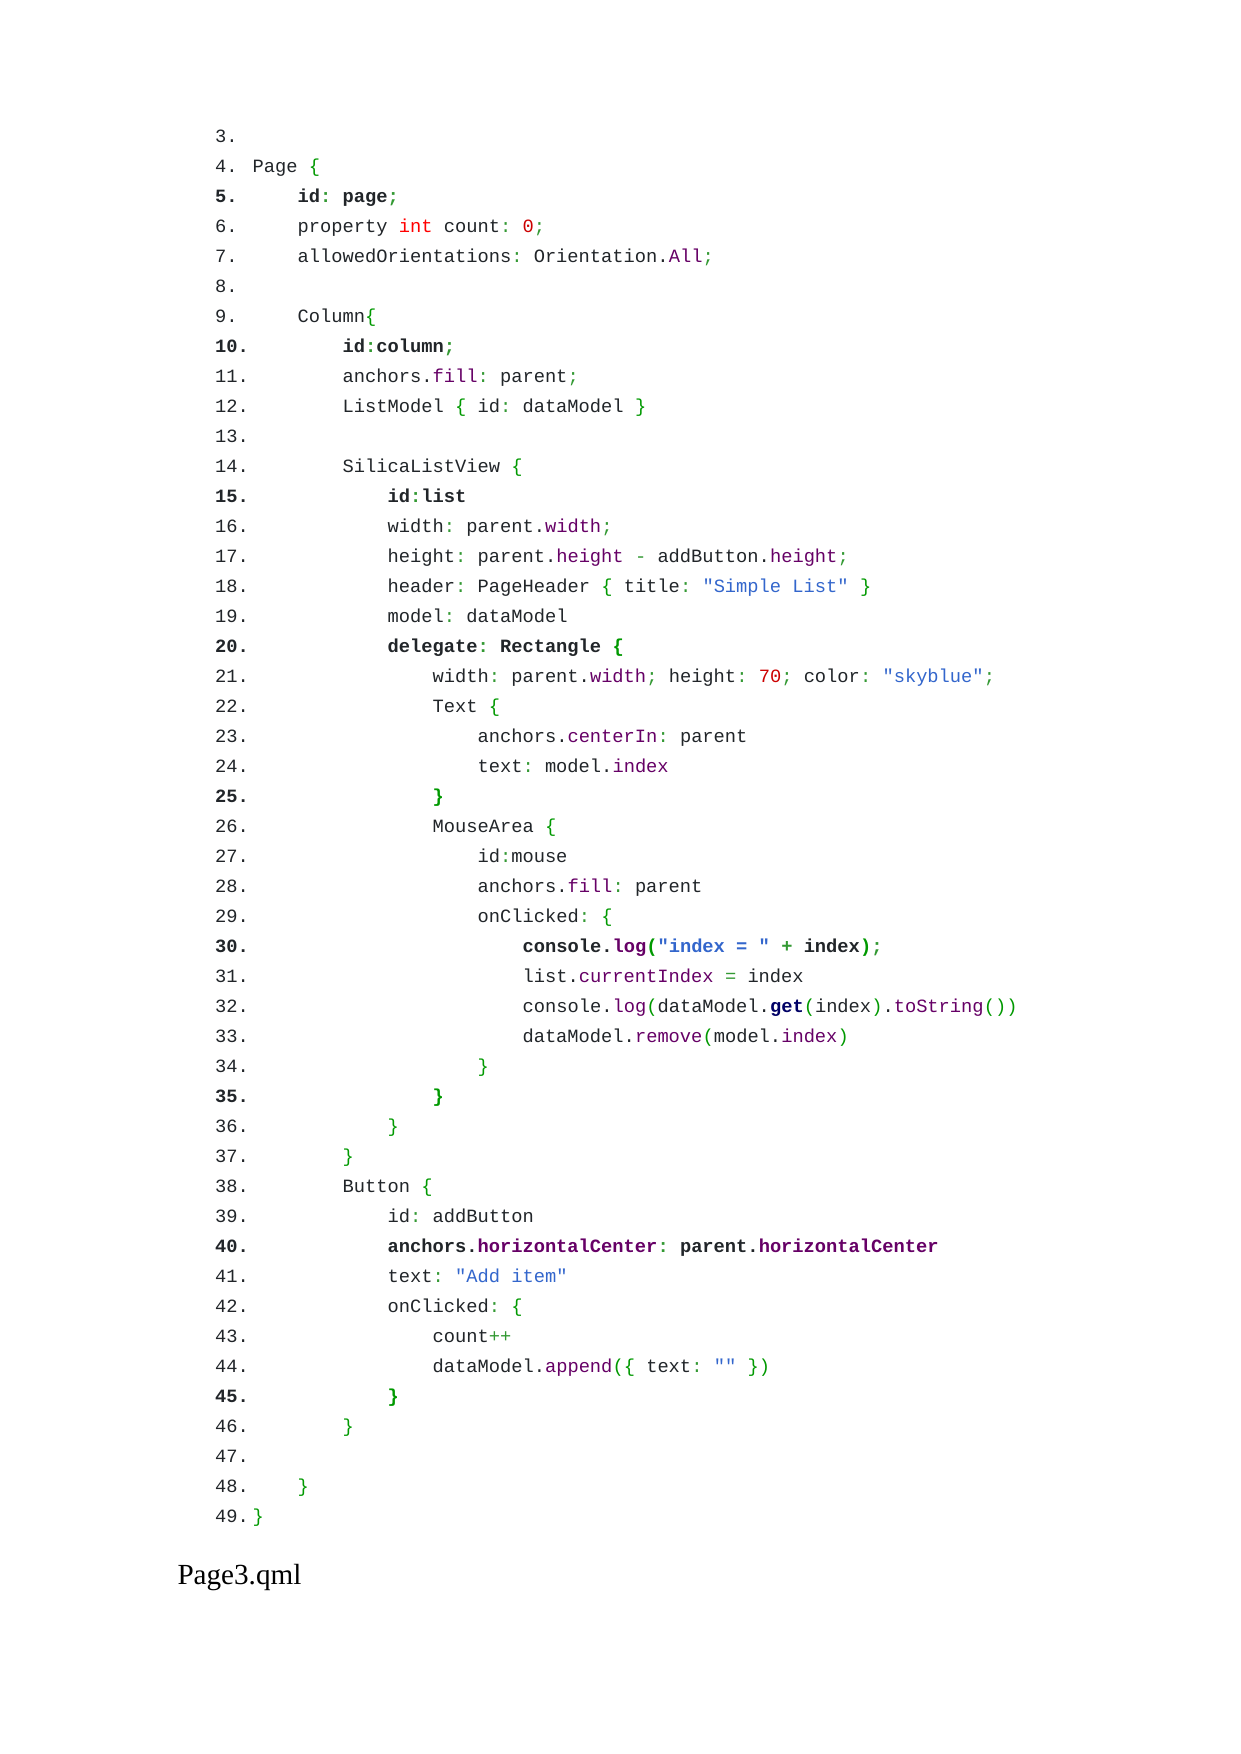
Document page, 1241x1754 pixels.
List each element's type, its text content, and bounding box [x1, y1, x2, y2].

list model: dataModel [215, 598, 1152, 628]
list dataModel.append({ text: "" }) [215, 1348, 1152, 1378]
list } [215, 1468, 1152, 1498]
list id: addButton [215, 1198, 1152, 1228]
list console.log("index = " + index); [215, 928, 1152, 958]
list text: model.index [215, 748, 1152, 778]
list width: parent.width; height: 70; color: "skyblue"; [215, 658, 1152, 688]
list anchors.horizontalCenter: parent.horizontalCenter [215, 1228, 1152, 1258]
list ListModel { id: dataModel } [215, 388, 1152, 418]
list id:list [215, 478, 1152, 508]
list } [215, 1108, 1152, 1138]
list Text { [215, 688, 1152, 718]
list id:column; [215, 328, 1152, 358]
list count++ [215, 1318, 1152, 1348]
list width: parent.width; [215, 508, 1152, 538]
list onClicked: { [215, 898, 1152, 928]
list anchors.fill: parent; [215, 358, 1152, 388]
list property int count: 0; [215, 208, 1152, 238]
list } [215, 1498, 1152, 1528]
list anchors.fill: parent [215, 868, 1152, 898]
list allowedOrientations: Orientation.All; [215, 238, 1152, 268]
list delegate: Rectangle { [215, 628, 1152, 658]
list Page { [215, 148, 1152, 178]
list SilicaListView { [215, 448, 1152, 478]
list } [215, 1378, 1152, 1408]
list text: "Add item" [215, 1258, 1152, 1288]
list dataModel.remove(model.index) [215, 1018, 1152, 1048]
list list.currentIndex = index [215, 958, 1152, 988]
list height: parent.height - addButton.height; [215, 538, 1152, 568]
list id: page; [215, 178, 1152, 208]
list MouseArea { [215, 808, 1152, 838]
list onClicked: { [215, 1288, 1152, 1318]
list } [215, 1048, 1152, 1078]
list } [215, 778, 1152, 808]
list } [215, 1408, 1152, 1438]
list id:mouse [215, 838, 1152, 868]
list } [215, 1138, 1152, 1168]
list Button { [215, 1168, 1152, 1198]
list Column{ [215, 298, 1152, 328]
list anchors.centerIn: parent [215, 718, 1152, 748]
list console.log(dataModel.get(index).toString()) [215, 988, 1152, 1018]
list } [215, 1078, 1152, 1108]
list header: PageHeader { title: "Simple List" } [215, 568, 1152, 598]
list Page3.qml [177, 1557, 1152, 1591]
